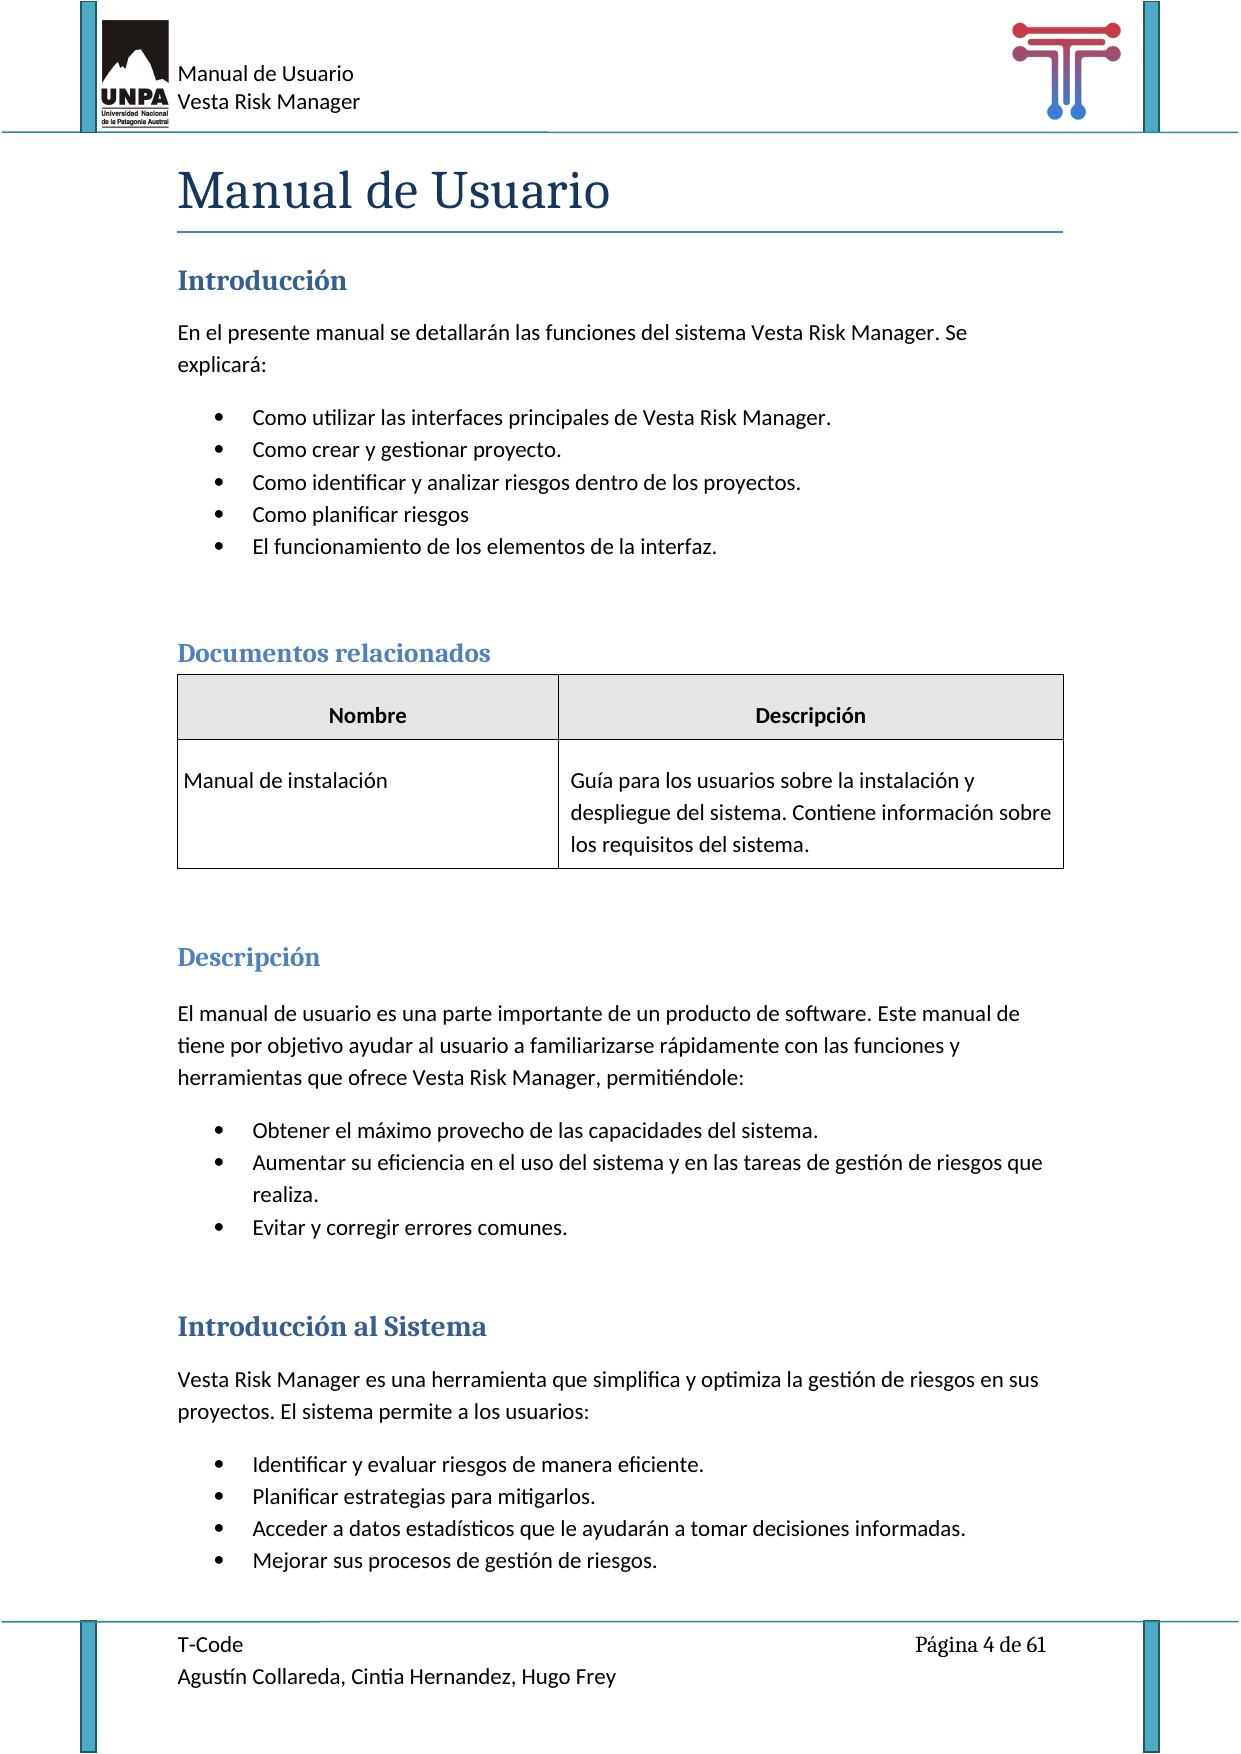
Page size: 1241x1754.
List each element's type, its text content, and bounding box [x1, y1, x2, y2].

picture [1012, 19, 1122, 122]
list Identificar y evaluar riesgos de manera eficiente. [215, 1450, 1063, 1478]
table_cell Manual de instalación [178, 740, 558, 868]
text Descripción [177, 942, 1063, 973]
list Evitar y corregir errores comunes. [215, 1213, 1063, 1241]
text En el presente manual se detallarán las funciones del sistema Vesta Risk Manager. Se explicará: [177, 318, 1063, 378]
text Introducción [177, 264, 1063, 297]
list El funcionamiento de los elementos de la interfaz. [215, 532, 1063, 560]
list Como planificar riesgos [215, 500, 1063, 528]
list Acceder a datos estadísticos que le ayudarán a tomar decisiones informadas. [215, 1514, 1063, 1542]
list Como identificar y analizar riesgos dentro de los proyectos. [215, 468, 1063, 496]
list Aumentar su eficiencia en el uso del sistema y en las tareas de gestión de riesgos que realiza. [215, 1148, 1063, 1208]
table_cell Guía para los usuarios sobre la instalación y despliegue del sistema. Contiene información sobre los requisitos del sistema. [559, 740, 1063, 868]
text Vesta Risk Manager es una herramienta que simplifica y optimiza la gestión de riesgos en sus proyectos. El sistema permite a los usuarios: [177, 1365, 1063, 1425]
text Documentos relacionados [177, 638, 1063, 669]
list Obtener el máximo provecho de las capacidades del sistema. [215, 1116, 1063, 1144]
list Como crear y gestionar proyecto. [215, 436, 1063, 464]
table_header Descripción [559, 675, 1063, 739]
list Como utilizar las interfaces principales de Vesta Risk Manager. [215, 403, 1063, 431]
list Planificar estrategias para mitigarlos. [215, 1482, 1063, 1510]
text Introducción al Sistema [177, 1310, 1063, 1344]
list Mejorar sus procesos de gestión de riesgos. [215, 1546, 1063, 1574]
table_header Nombre [178, 675, 558, 739]
text El manual de usuario es una parte importante de un producto de software. Este manual de tiene por objetivo ayudar al usuario a familiarizarse rápidamente con las funciones y herramientas que ofrece Vesta Risk Manager, permitiéndole: [177, 999, 1063, 1091]
picture [100, 18, 170, 129]
